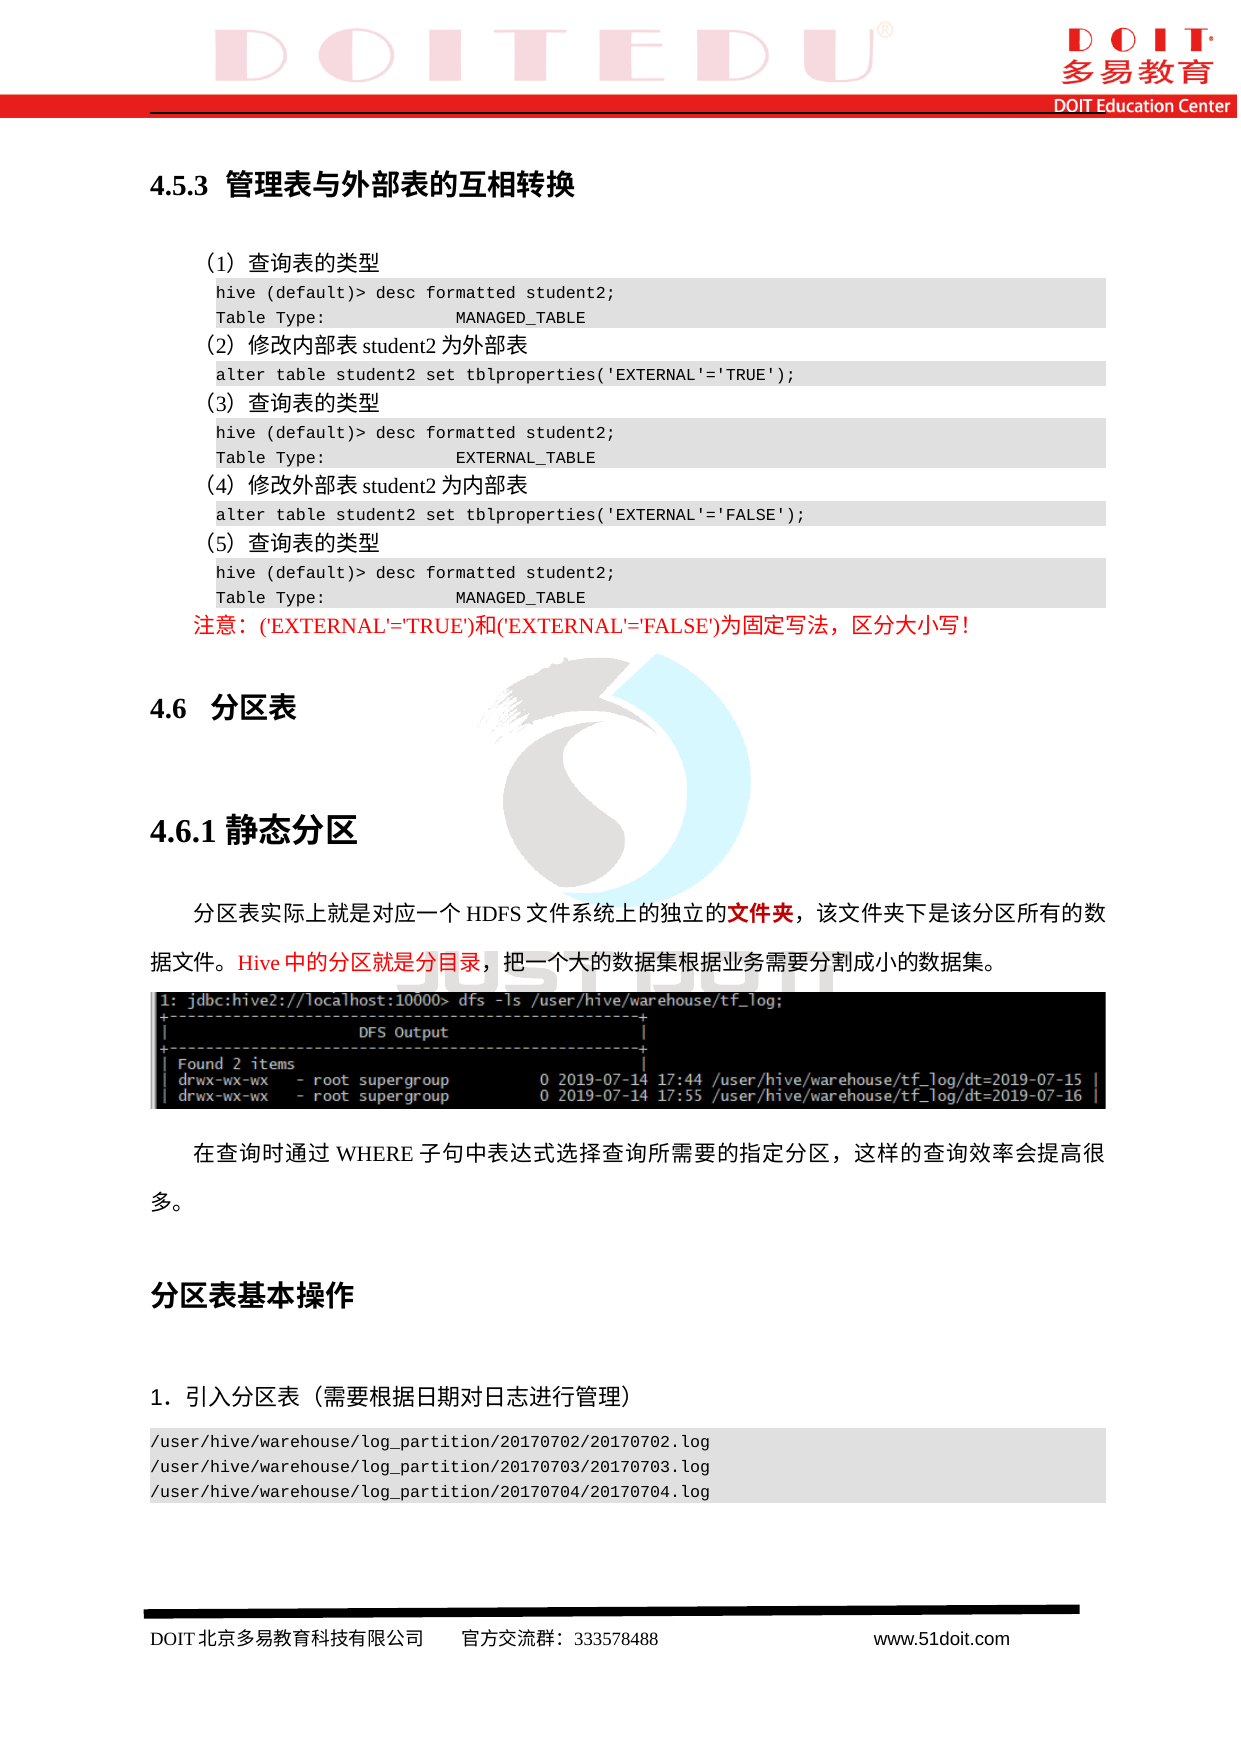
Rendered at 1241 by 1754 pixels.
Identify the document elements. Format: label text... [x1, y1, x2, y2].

picture [150, 992, 1106, 1109]
text Table Type: MANAGED_TABLE [216, 583, 1106, 608]
text hive (default)> desc formatted student2; [216, 558, 1106, 583]
text 在查询时通过WHERE子句中表达式选择查询所需要的指定分区，这样的查询效率会提高很多。 [150, 1135, 1106, 1217]
text （3）查询表的类型 [150, 386, 1106, 418]
text （2）修改内部表student2为外部表 [150, 328, 1106, 361]
text /user/hive/warehouse/log_partition/20170704/20170704.log [150, 1478, 1106, 1503]
text 分区表实际上就是对应一个HDFS文件系统上的独立的文件夹，该文件夹下是该分区所有的数据文件。Hive中的分区就是分目录，把一个大的数据集根据业务需要分割成小的数据集。 [150, 896, 1106, 977]
text （5）查询表的类型 [150, 526, 1106, 558]
text 注意：('EXTERNAL'='TRUE')和('EXTERNAL'='FALSE')为固定写法，区分大小写！ [150, 608, 1106, 641]
text Table Type: MANAGED_TABLE [216, 303, 1106, 328]
text /user/hive/warehouse/log_partition/20170702/20170702.log [150, 1428, 1106, 1453]
text /user/hive/warehouse/log_partition/20170703/20170703.log [150, 1453, 1106, 1478]
subtitle 静态分区 [150, 796, 1106, 861]
subtitle 分区表基本操作 [150, 1262, 1106, 1327]
text （4）修改外部表student2为内部表 [150, 468, 1106, 501]
subtitle 管理表与外部表的互相转换 [150, 150, 1106, 215]
text （1）查询表的类型 [150, 246, 1106, 278]
picture [0, 14, 1237, 118]
text hive (default)> desc formatted student2; [216, 418, 1106, 443]
text alter table student2 set tblproperties('EXTERNAL'='TRUE'); [216, 361, 1106, 386]
text alter table student2 set tblproperties('EXTERNAL'='FALSE'); [216, 501, 1106, 526]
text Table Type: EXTERNAL_TABLE [216, 443, 1106, 468]
subtitle 分区表 [150, 673, 1106, 738]
text hive (default)> desc formatted student2; [216, 278, 1106, 303]
text 1．引入分区表（需要根据日期对日志进行管理） [150, 1363, 1106, 1428]
